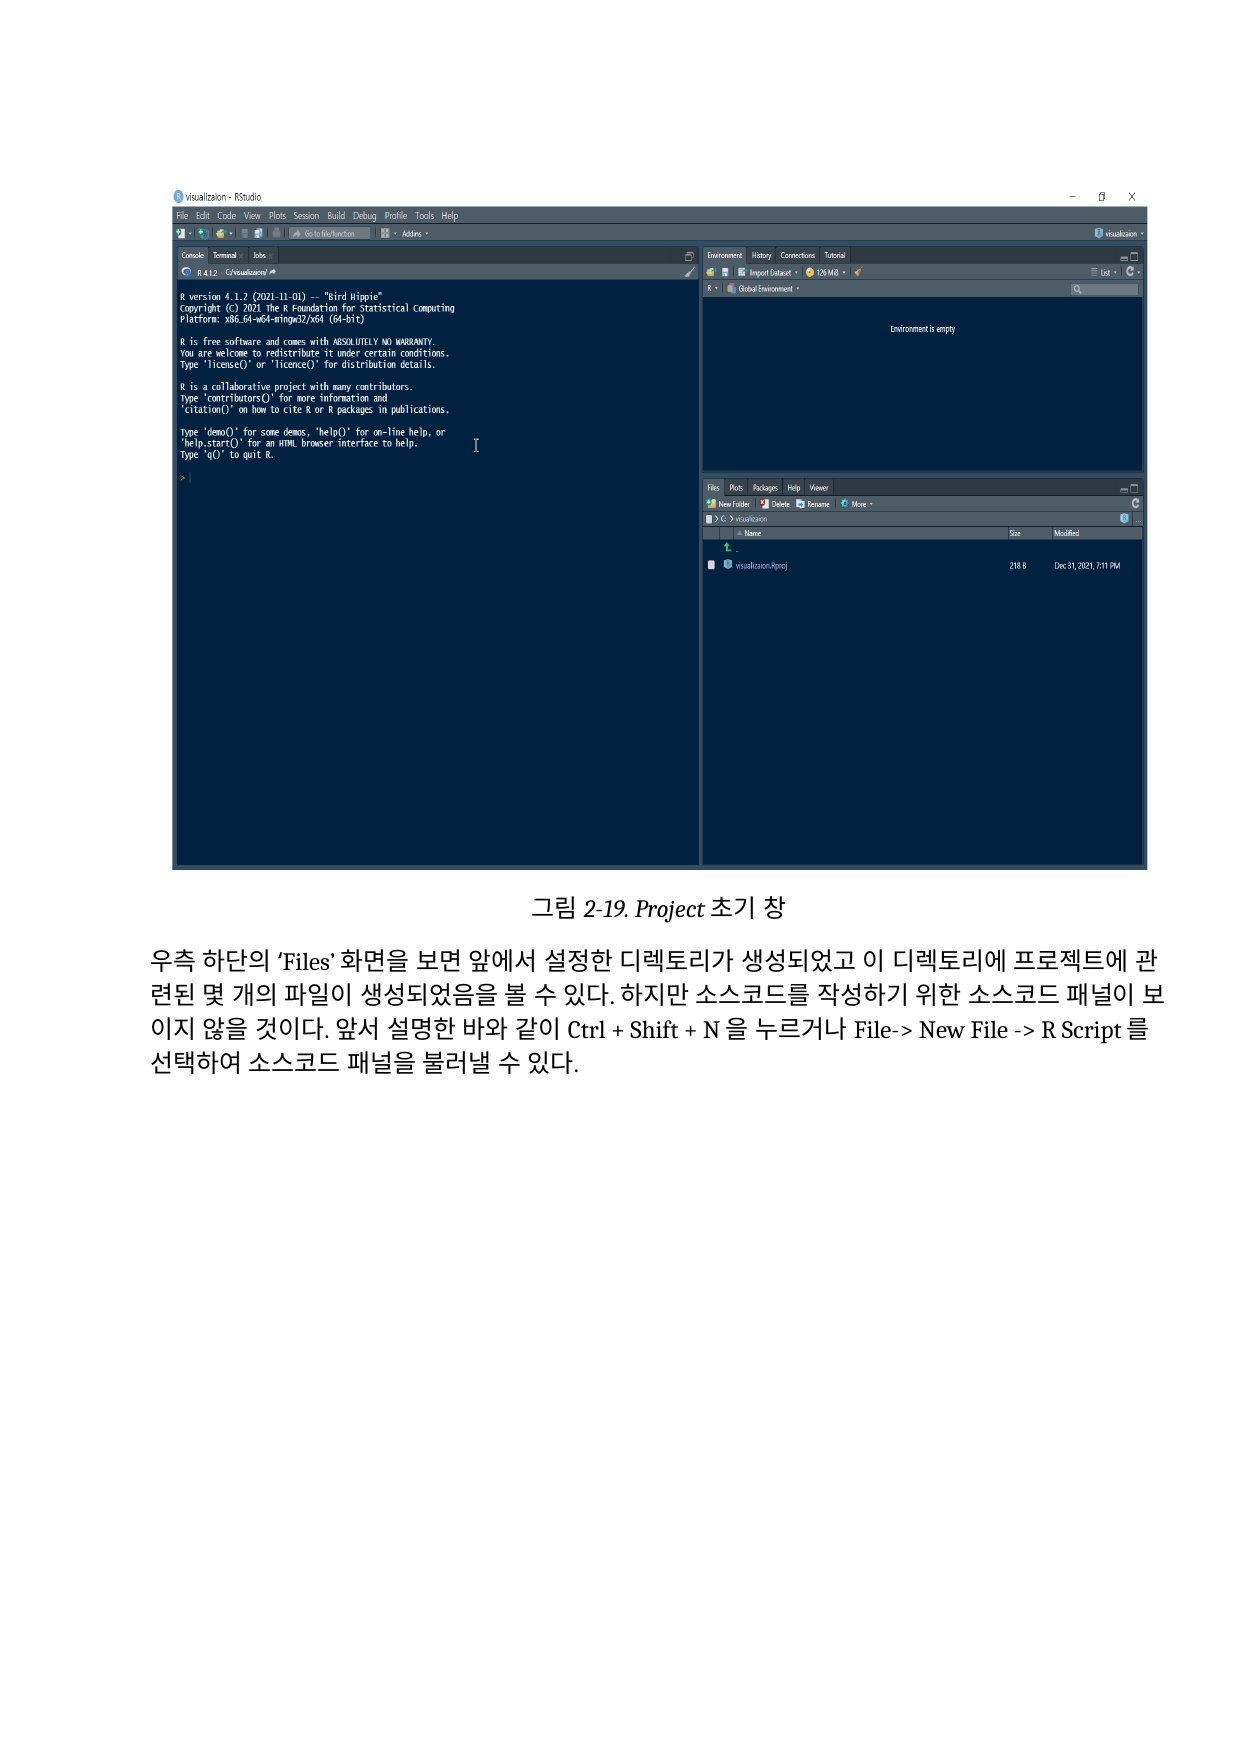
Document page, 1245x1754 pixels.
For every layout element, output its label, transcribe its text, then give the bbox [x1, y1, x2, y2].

picture [172, 187, 1148, 870]
text 우측 하단의 ‘Files’ 화면을 보면 앞에서 설정한 디렉토리가 생성되었고 이 디렉토리에 프로젝트에 관련된 몇 개의 파일이 생성되었음을 볼 수 있다. 하지만 소스코드를 작성하기 위한 소스코드 패널이 보이지 않을 것이다. 앞서 설명한 바와 같이 Ctrl + Shift + N을 누르거나 File-> New File -> R Script를 선택하여 소스코드 패널을 불러낼 수 있다. [150, 944, 1170, 1080]
text 그림 2-. Project 초기 창 [150, 891, 1170, 925]
